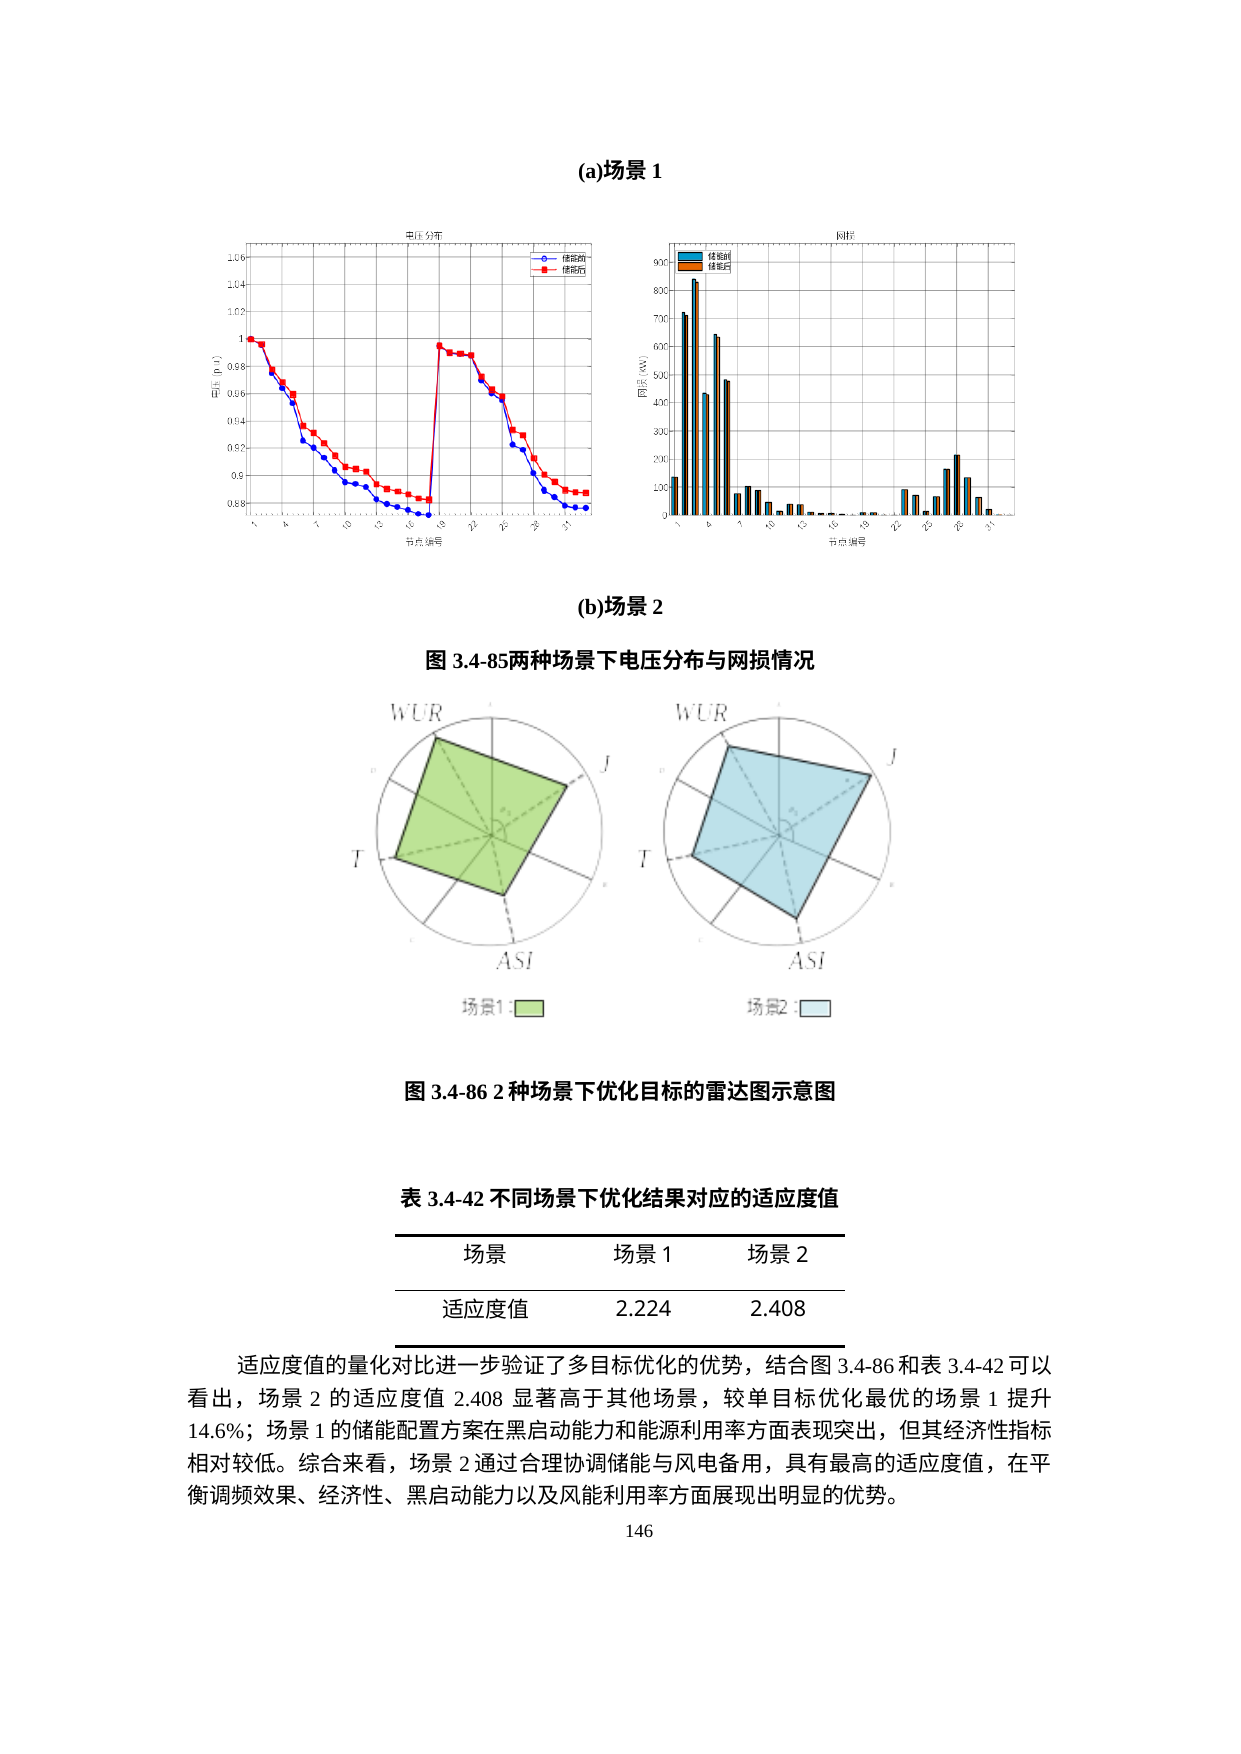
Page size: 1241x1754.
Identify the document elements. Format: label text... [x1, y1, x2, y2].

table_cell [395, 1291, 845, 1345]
text (b)场景2 [187, 589, 1053, 621]
text (a)场景1 [187, 152, 1053, 185]
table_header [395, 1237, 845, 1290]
